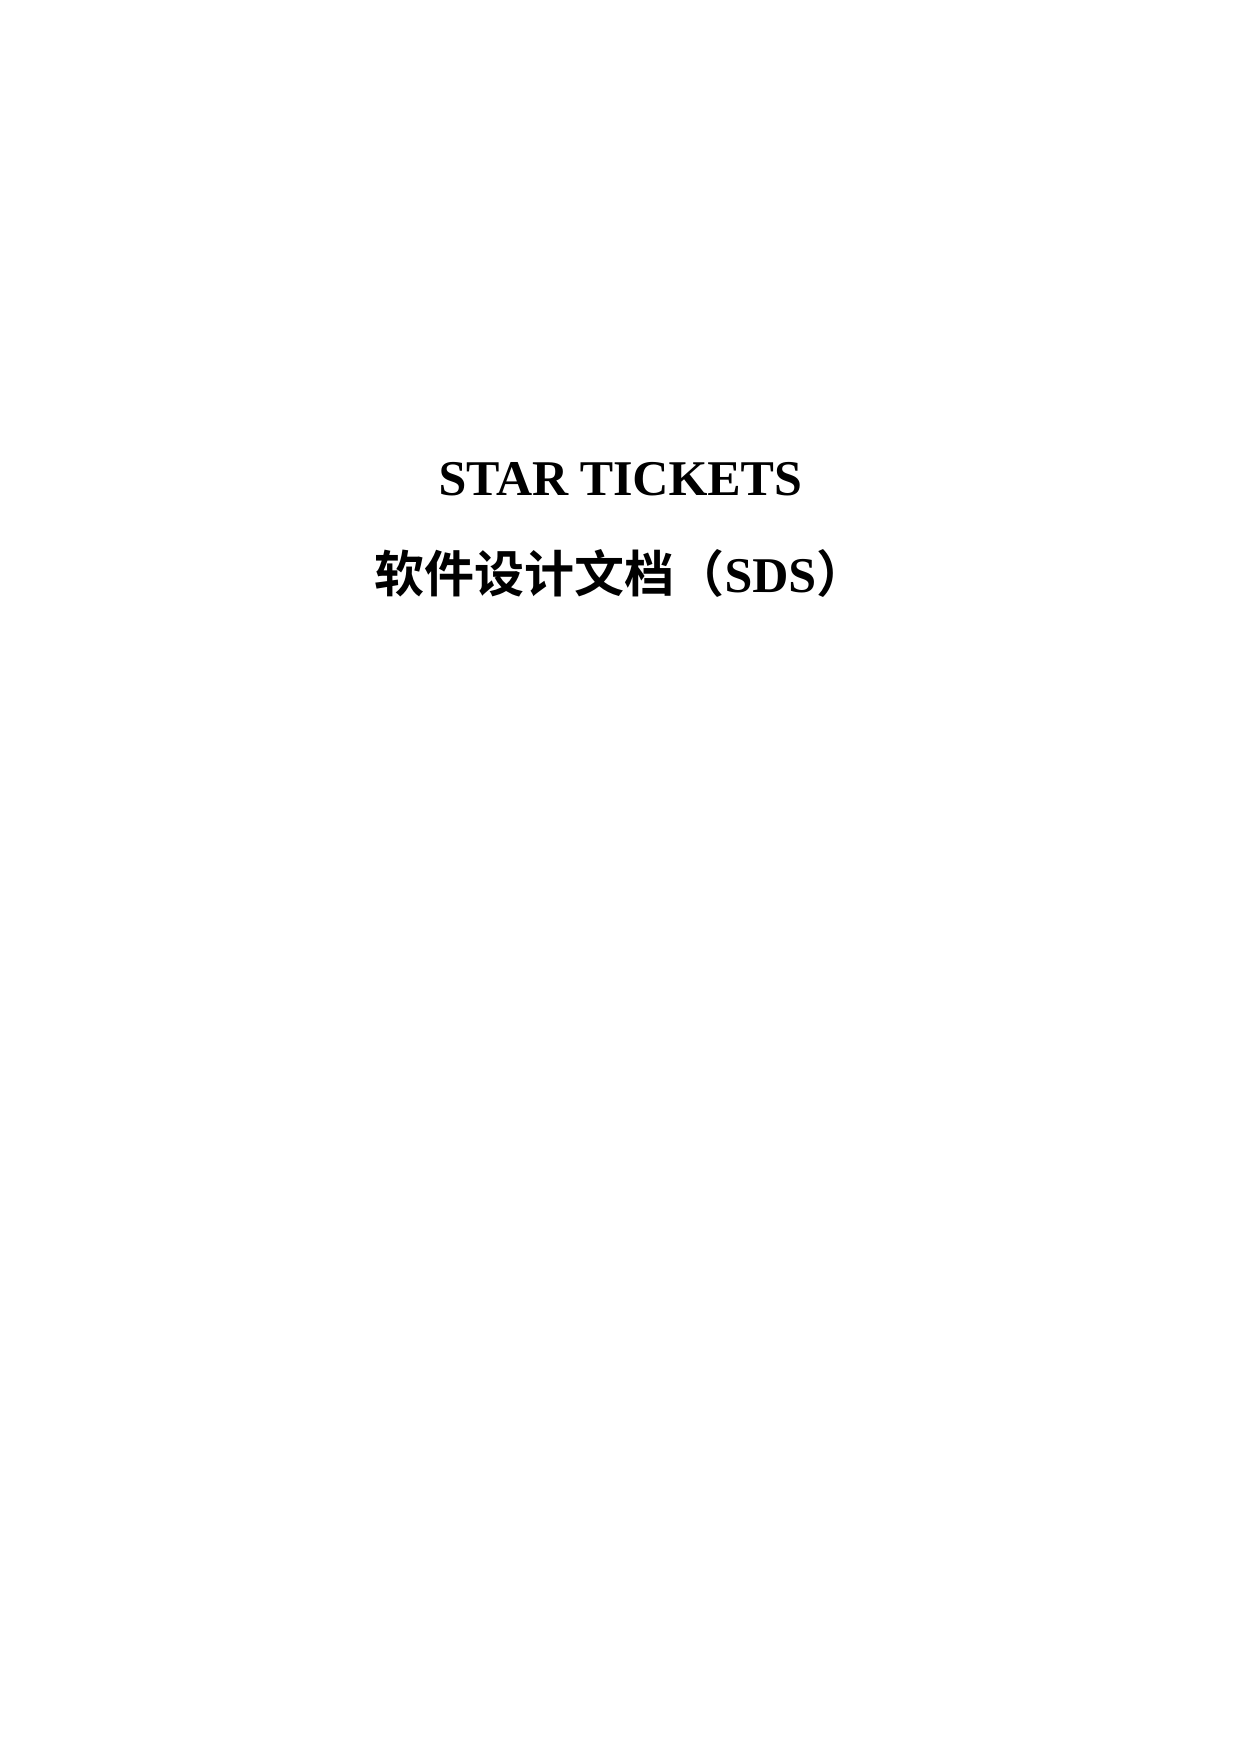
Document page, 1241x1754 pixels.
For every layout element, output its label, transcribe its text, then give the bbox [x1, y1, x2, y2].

text STAR Tickets [187, 444, 1053, 509]
text 软件设计文档（sDS） [187, 522, 1053, 619]
